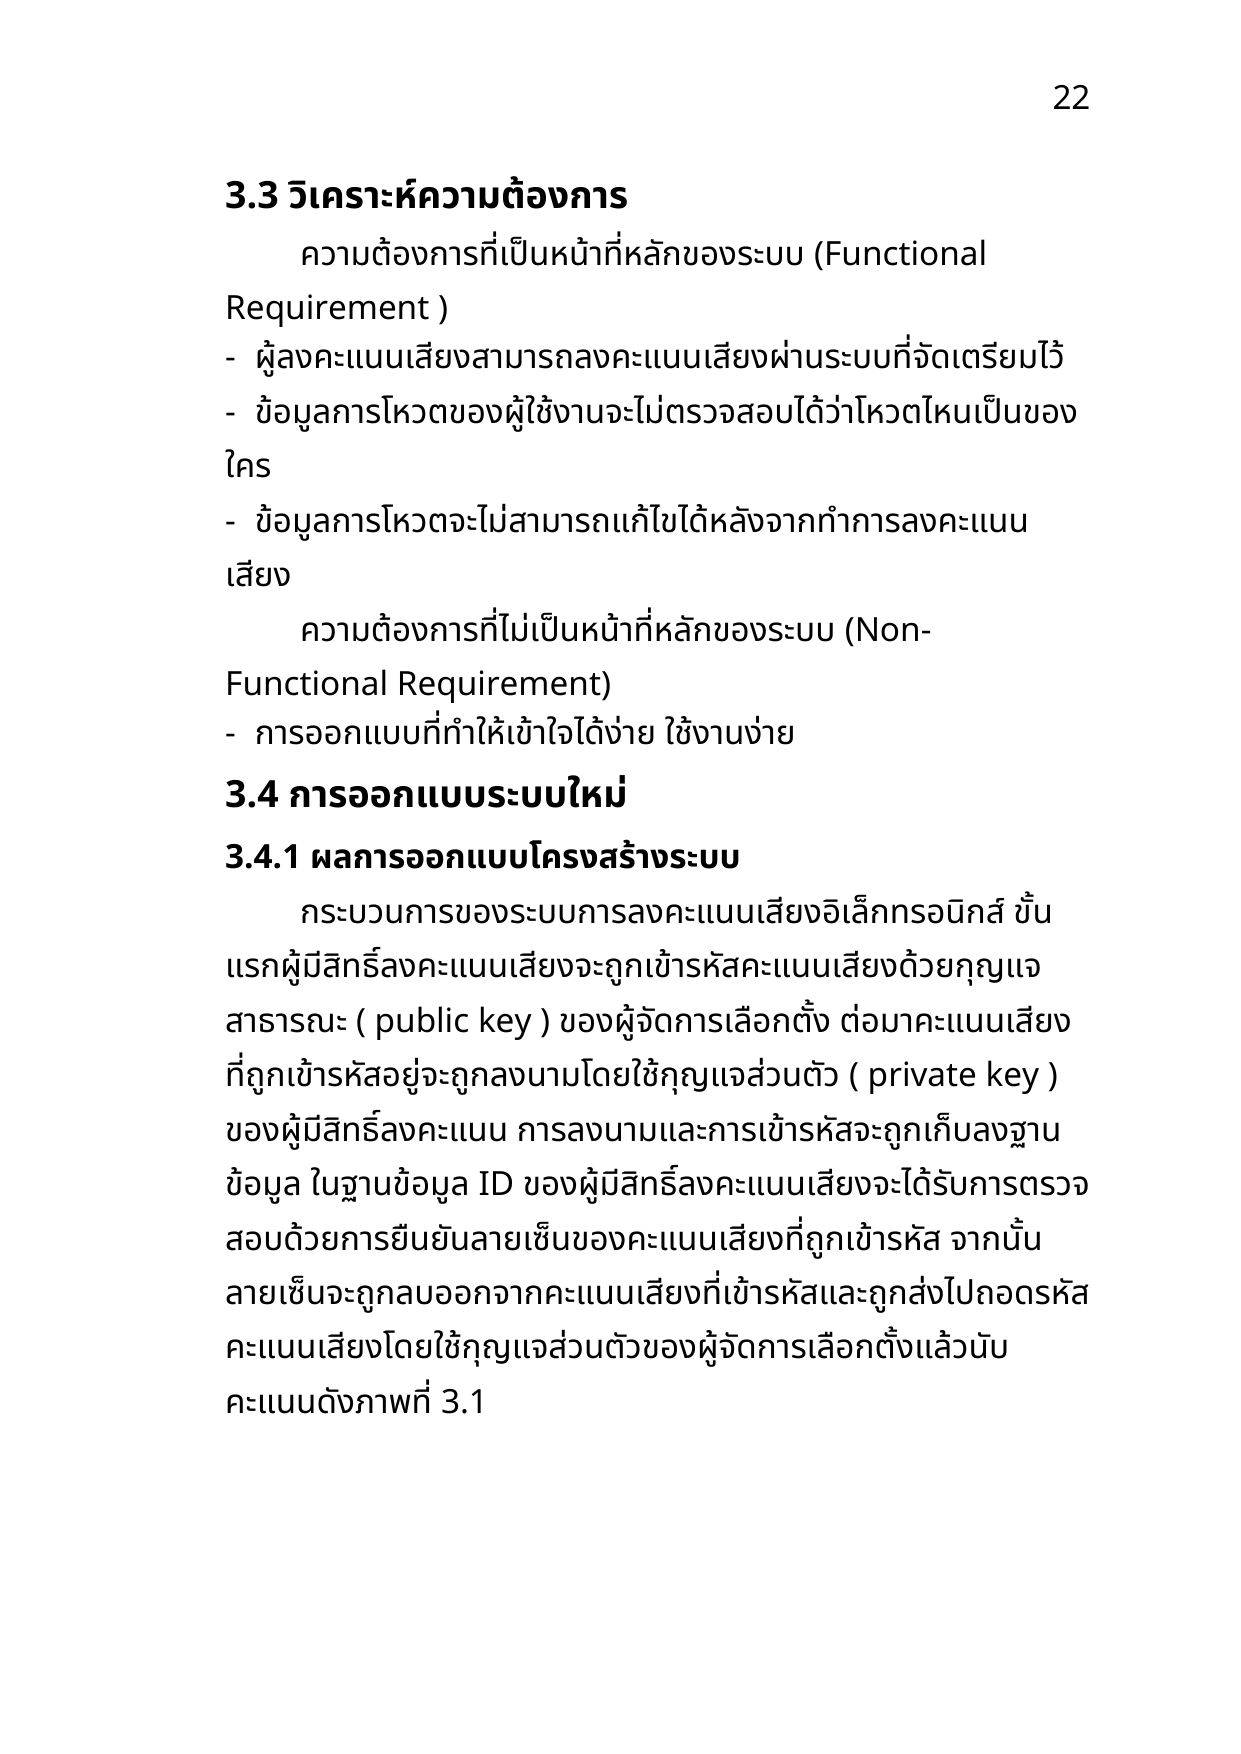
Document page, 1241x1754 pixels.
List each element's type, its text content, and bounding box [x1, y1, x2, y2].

text ความต้องการที่ไม่เป็นหน้าที่หลักของระบบ (Non-Functional Requirement) [225, 606, 1090, 705]
list ข้อมูลการโหวตของผู้ใช้งานจะไม่ตรวจสอบได้ว่าโหวตไหนเป็นของใคร [225, 388, 1090, 493]
list ผู้ลงคะแนนเสียงสามารถลงคะแนนเสียงผ่านระบบที่จัดเตรียมไว้ [225, 333, 1090, 384]
list การออกแบบที่ทำให้เข้าใจได้ง่าย ใช้งานง่าย [225, 709, 1090, 759]
text ความต้องการที่เป็นหน้าที่หลักของระบบ (Functional Requirement ) [225, 230, 1090, 329]
list ข้อมูลการโหวตจะไม่สามารถแก้ไขได้หลังจากทำการลงคะแนนเสียง [225, 497, 1090, 602]
subtitle 3.3 วิเคราะห์ความต้องการ [225, 168, 1090, 226]
text กระบวนการของระบบการลงคะแนนเสียงอิเล็กทรอนิกส์ ขั้นแรกผู้มีสิทธิ์ลงคะแนนเสียงจะถูกเข้ารหัสคะแนนเสียงด้วยกุญแจสาธารณะ ( public key ) ของผู้จัดการเลือกตั้ง ต่อมาคะแนนเสียงที่ถูกเข้ารหัสอยู่จะถูกลงนามโดยใช้กุญแจส่วนตัว ( private key ) ของผู้มีสิทธิ์ลงคะแนน การลงนามและการเข้ารหัสจะถูกเก็บลงฐานข้อมูล ในฐานข้อมูล ID ของผู้มีสิทธิ์ลงคะแนนเสียงจะได้รับการตรวจสอบด้วยการยืนยันลายเซ็นของคะแนนเสียงที่ถูกเข้ารหัส จากนั้นลายเซ็นจะถูกลบออกจากคะแนนเสียงที่เข้ารหัสและถูกส่งไปถอดรหัสคะแนนเสียงโดยใช้กุญแจส่วนตัวของผู้จัดการเลือกตั้งแล้วนับคะแนนดังภาพที่ 3.1 [225, 888, 1090, 1428]
subtitle 3.4.1 ผลการออกแบบโครงสร้างระบบ [225, 833, 1090, 884]
subtitle 3.4 การออกแบบระบบใหม่ [225, 767, 1090, 824]
